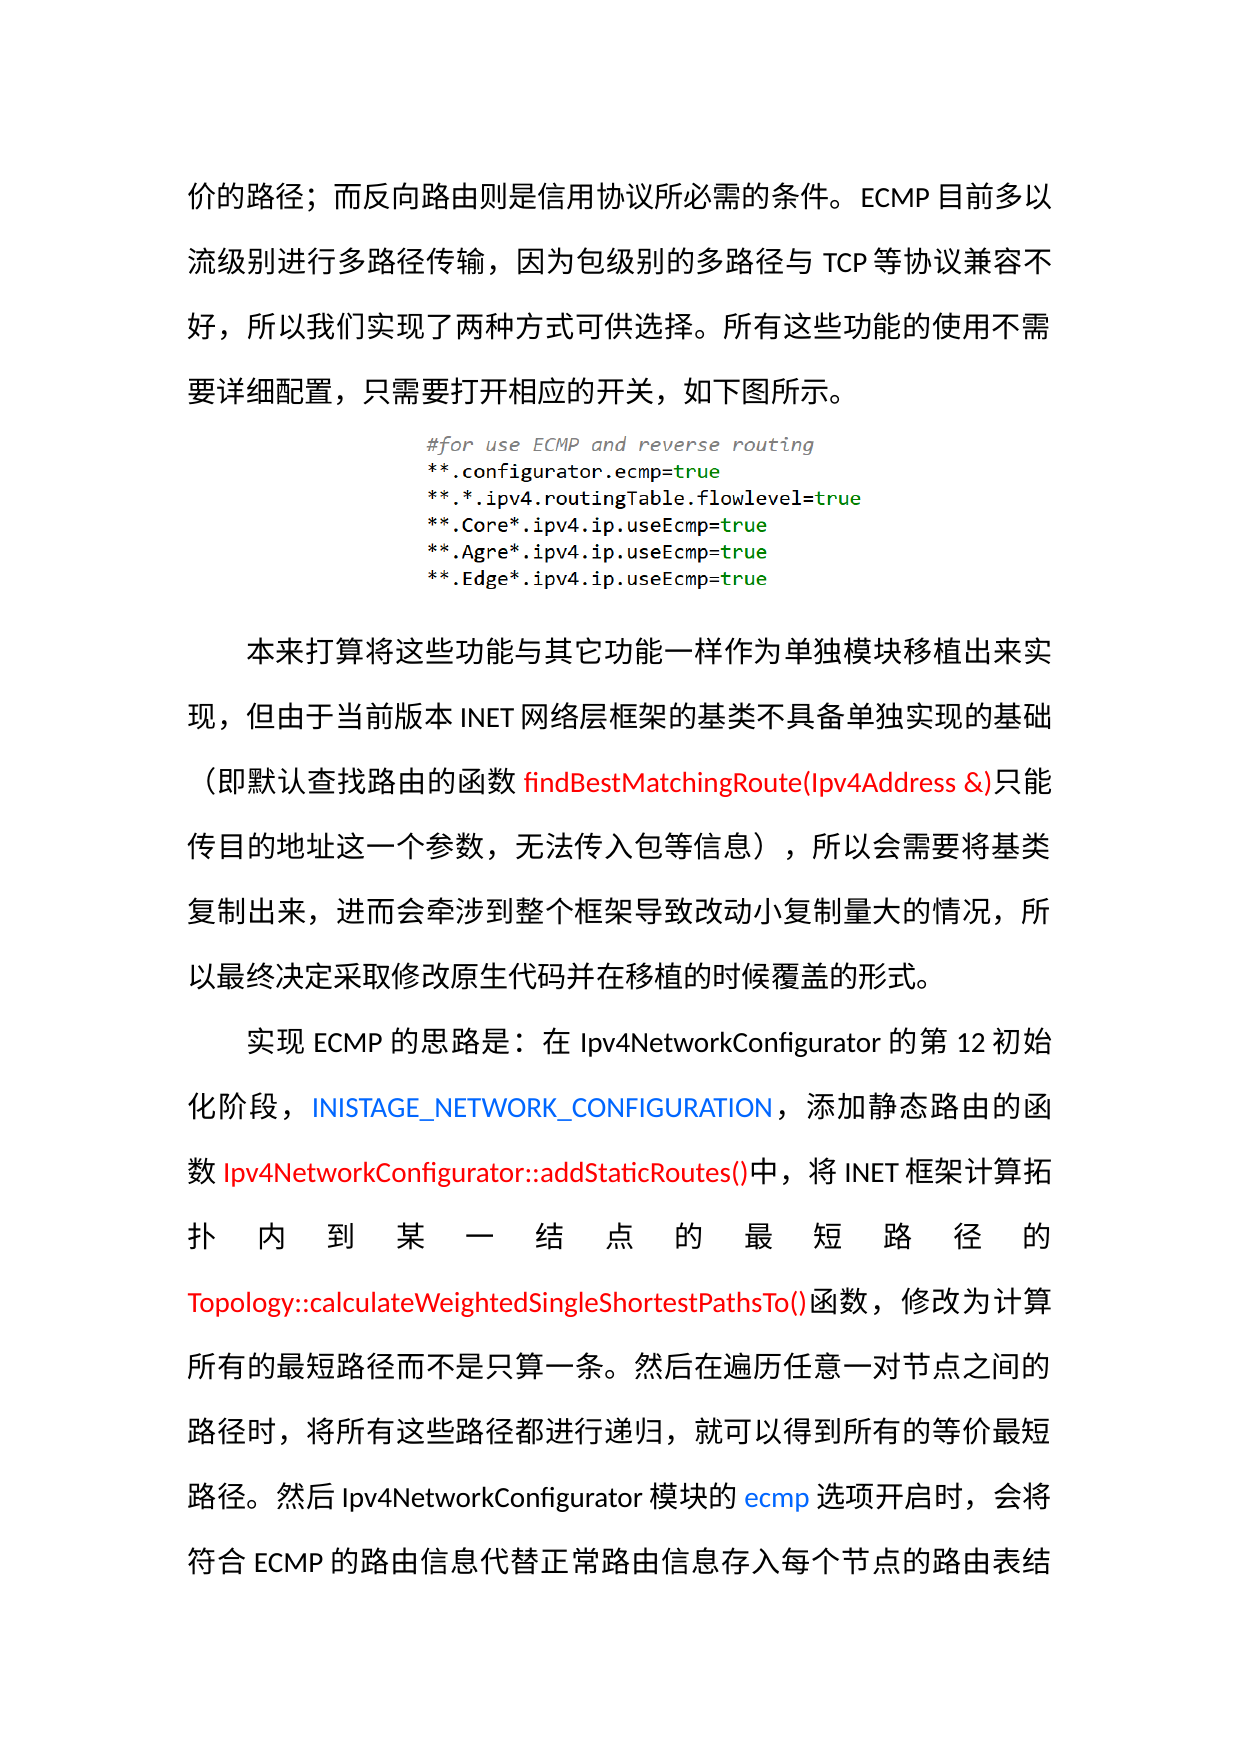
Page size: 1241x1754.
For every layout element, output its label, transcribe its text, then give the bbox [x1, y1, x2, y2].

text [187, 1007, 1053, 1592]
text 本来打算将这些功能与其它功能一样作为单独模块移植出来实现，但由于当前版本INET网络层框架的基类不具备单独实现的基础（即默认查找路由的函数findBestMatchingRoute(Ipv4Address &)只能传目的地址这一个参数，无法传入包等信息），所以会需要将基类复制出来，进而会牵涉到整个框架导致改动小复制量大的情况，所以最终决定采取修改原生代码并在移植的时候覆盖的形式。 [187, 617, 1053, 1007]
picture [423, 422, 875, 607]
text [187, 162, 1053, 422]
